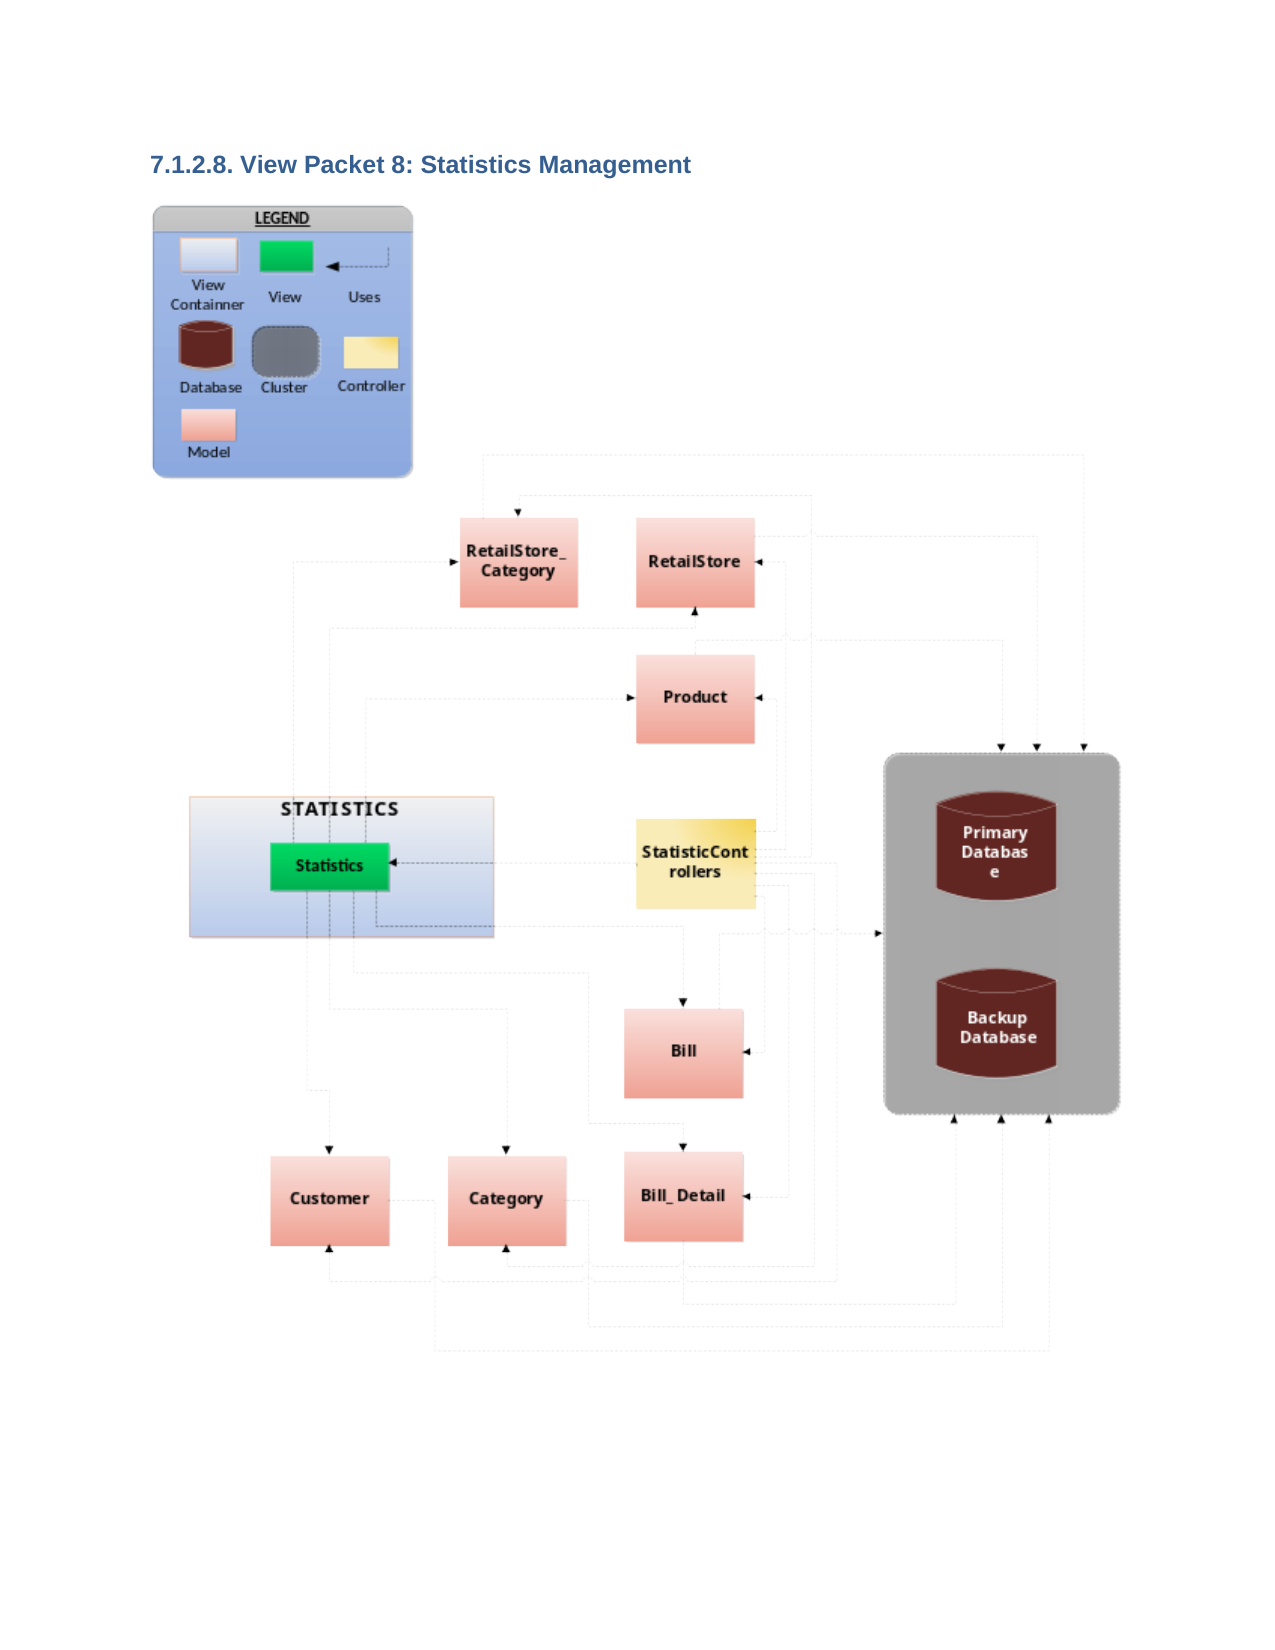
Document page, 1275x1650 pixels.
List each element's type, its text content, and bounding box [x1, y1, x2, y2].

subtitle View Packet 8: Statistics Management [150, 150, 1125, 179]
